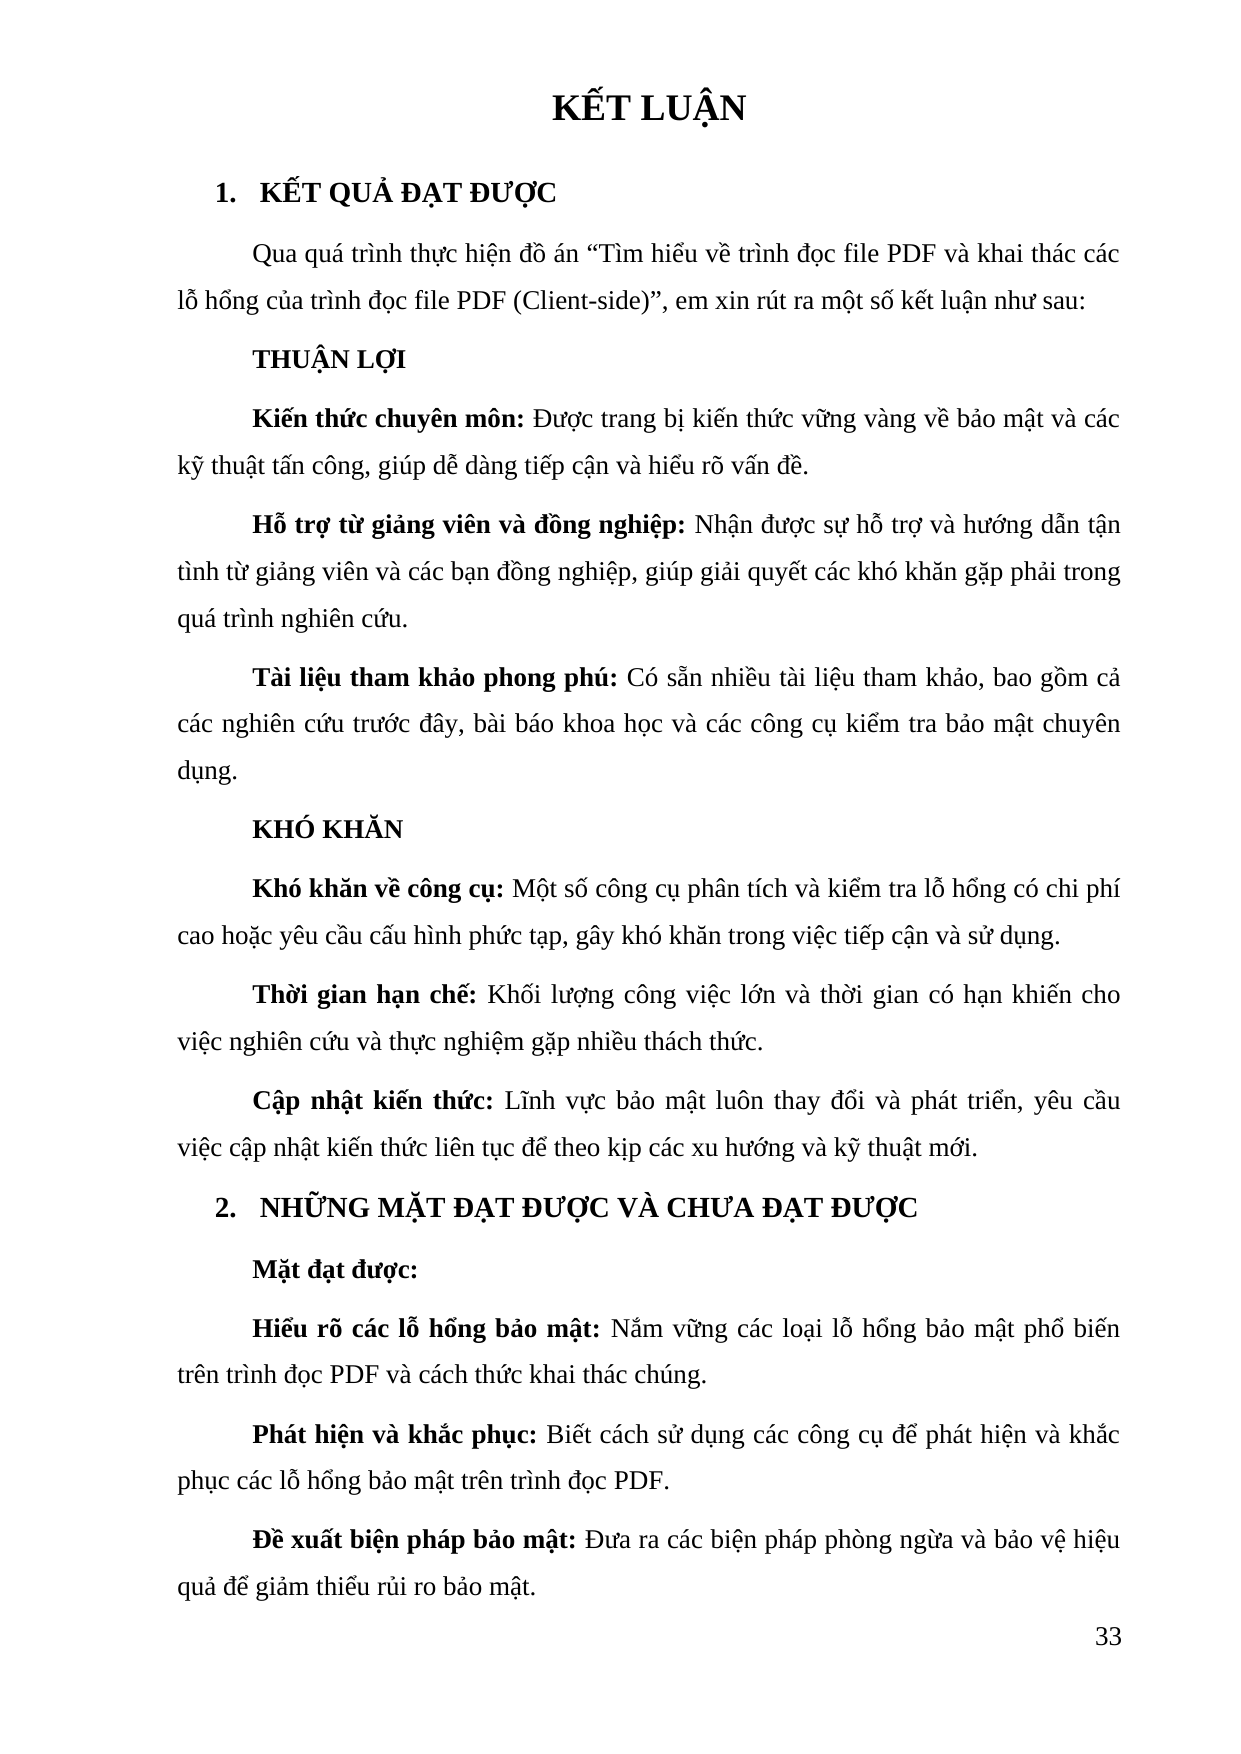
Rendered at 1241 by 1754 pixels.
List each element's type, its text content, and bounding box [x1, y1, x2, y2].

text Thời gian hạn chế: Khối lượng công việc lớn và thời gian có hạn khiến cho việc nghiên cứu và thực nghiệm gặp nhiều thách thức. [177, 978, 1122, 1056]
text Phát hiện và khắc phục: Biết cách sử dụng các công cụ để phát hiện và khắc phục các lỗ hổng bảo mật trên trình đọc PDF. [177, 1418, 1122, 1496]
list Kết quả đạt được [214, 175, 1122, 208]
text Cập nhật kiến thức: Lĩnh vực bảo mật luôn thay đổi và phát triển, yêu cầu việc cập nhật kiến thức liên tục để theo kịp các xu hướng và kỹ thuật mới. [177, 1084, 1122, 1162]
text Qua quá trình thực hiện đồ án “Tìm hiểu về trình đọc file PDF và khai thác các lỗ hổng của trình đọc file PDF (Client-side)”, em xin rút ra một số kết luận như sau: [177, 237, 1122, 315]
text Khó khăn về công cụ: Một số công cụ phân tích và kiểm tra lỗ hổng có chi phí cao hoặc yêu cầu cấu hình phức tạp, gây khó khăn trong việc tiếp cận và sử dụng. [177, 872, 1122, 950]
text Mặt đạt được: [177, 1253, 1122, 1284]
text Tài liệu tham khảo phong phú: Có sẵn nhiều tài liệu tham khảo, bao gồm cả các nghiên cứu trước đây, bài báo khoa học và các công cụ kiểm tra bảo mật chuyên dụng. [177, 661, 1122, 785]
text Những mặt đạt được và chưa đạt được [214, 1190, 1122, 1223]
text THUẬN LỢI [177, 343, 1122, 374]
text Hiểu rõ các lỗ hổng bảo mật: Nắm vững các loại lỗ hổng bảo mật phổ biến trên trình đọc PDF và cách thức khai thác chúng. [177, 1312, 1122, 1390]
text KHÓ KHĂN [177, 813, 1122, 844]
text Hỗ trợ từ giảng viên và đồng nghiệp: Nhận được sự hỗ trợ và hướng dẫn tận tình từ giảng viên và các bạn đồng nghiệp, giúp giải quyết các khó khăn gặp phải trong quá trình nghiên cứu. [177, 508, 1122, 633]
text Đề xuất biện pháp bảo mật: Đưa ra các biện pháp phòng ngừa và bảo vệ hiệu quả để giảm thiểu rủi ro bảo mật. [177, 1524, 1122, 1601]
text KẾT LUẬN [177, 85, 1122, 128]
text Kiến thức chuyên môn: Được trang bị kiến thức vững vàng về bảo mật và các kỹ thuật tấn công, giúp dễ dàng tiếp cận và hiểu rõ vấn đề. [177, 402, 1122, 480]
